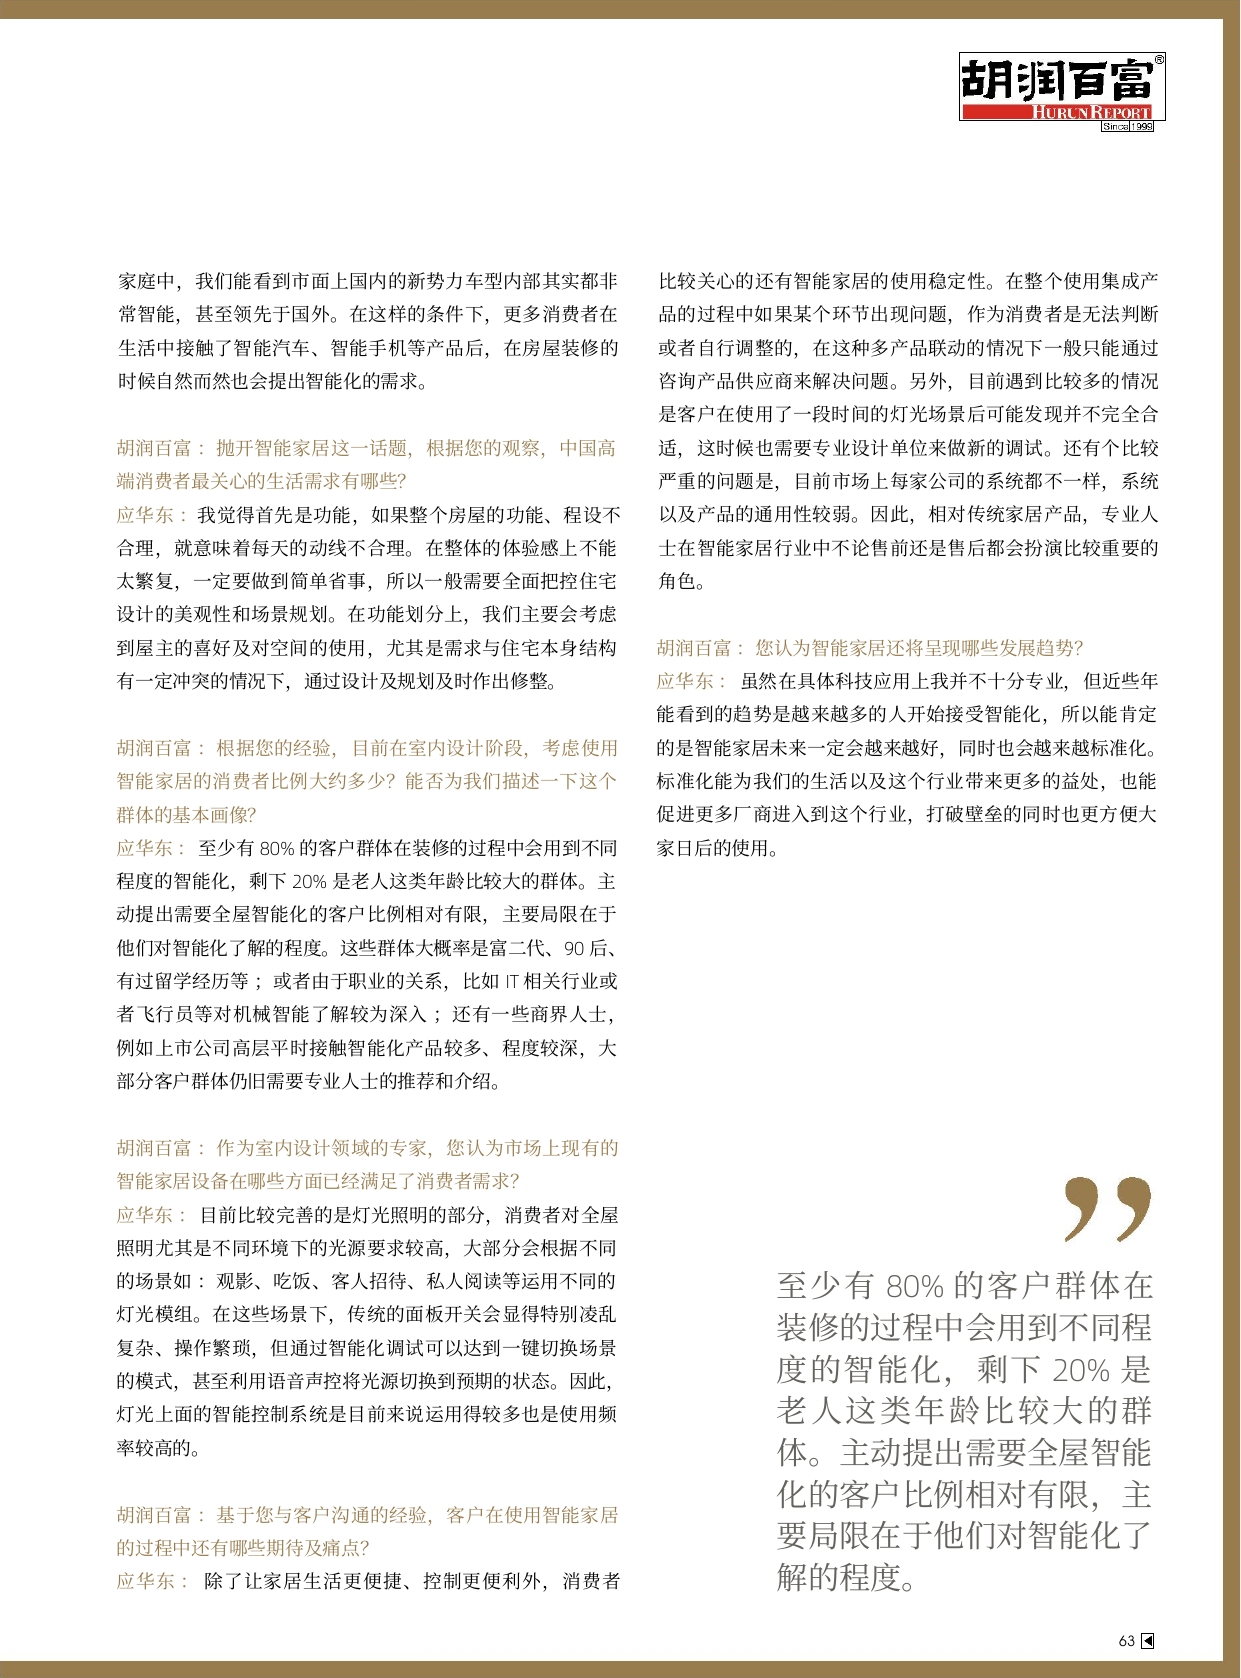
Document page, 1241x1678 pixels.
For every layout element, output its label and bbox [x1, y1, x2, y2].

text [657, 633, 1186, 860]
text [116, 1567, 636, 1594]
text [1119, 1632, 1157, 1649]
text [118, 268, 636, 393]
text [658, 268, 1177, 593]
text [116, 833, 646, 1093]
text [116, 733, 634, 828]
picture [0, 0, 1241, 1678]
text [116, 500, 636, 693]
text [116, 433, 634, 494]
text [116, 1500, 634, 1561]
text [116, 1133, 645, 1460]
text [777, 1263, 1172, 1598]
